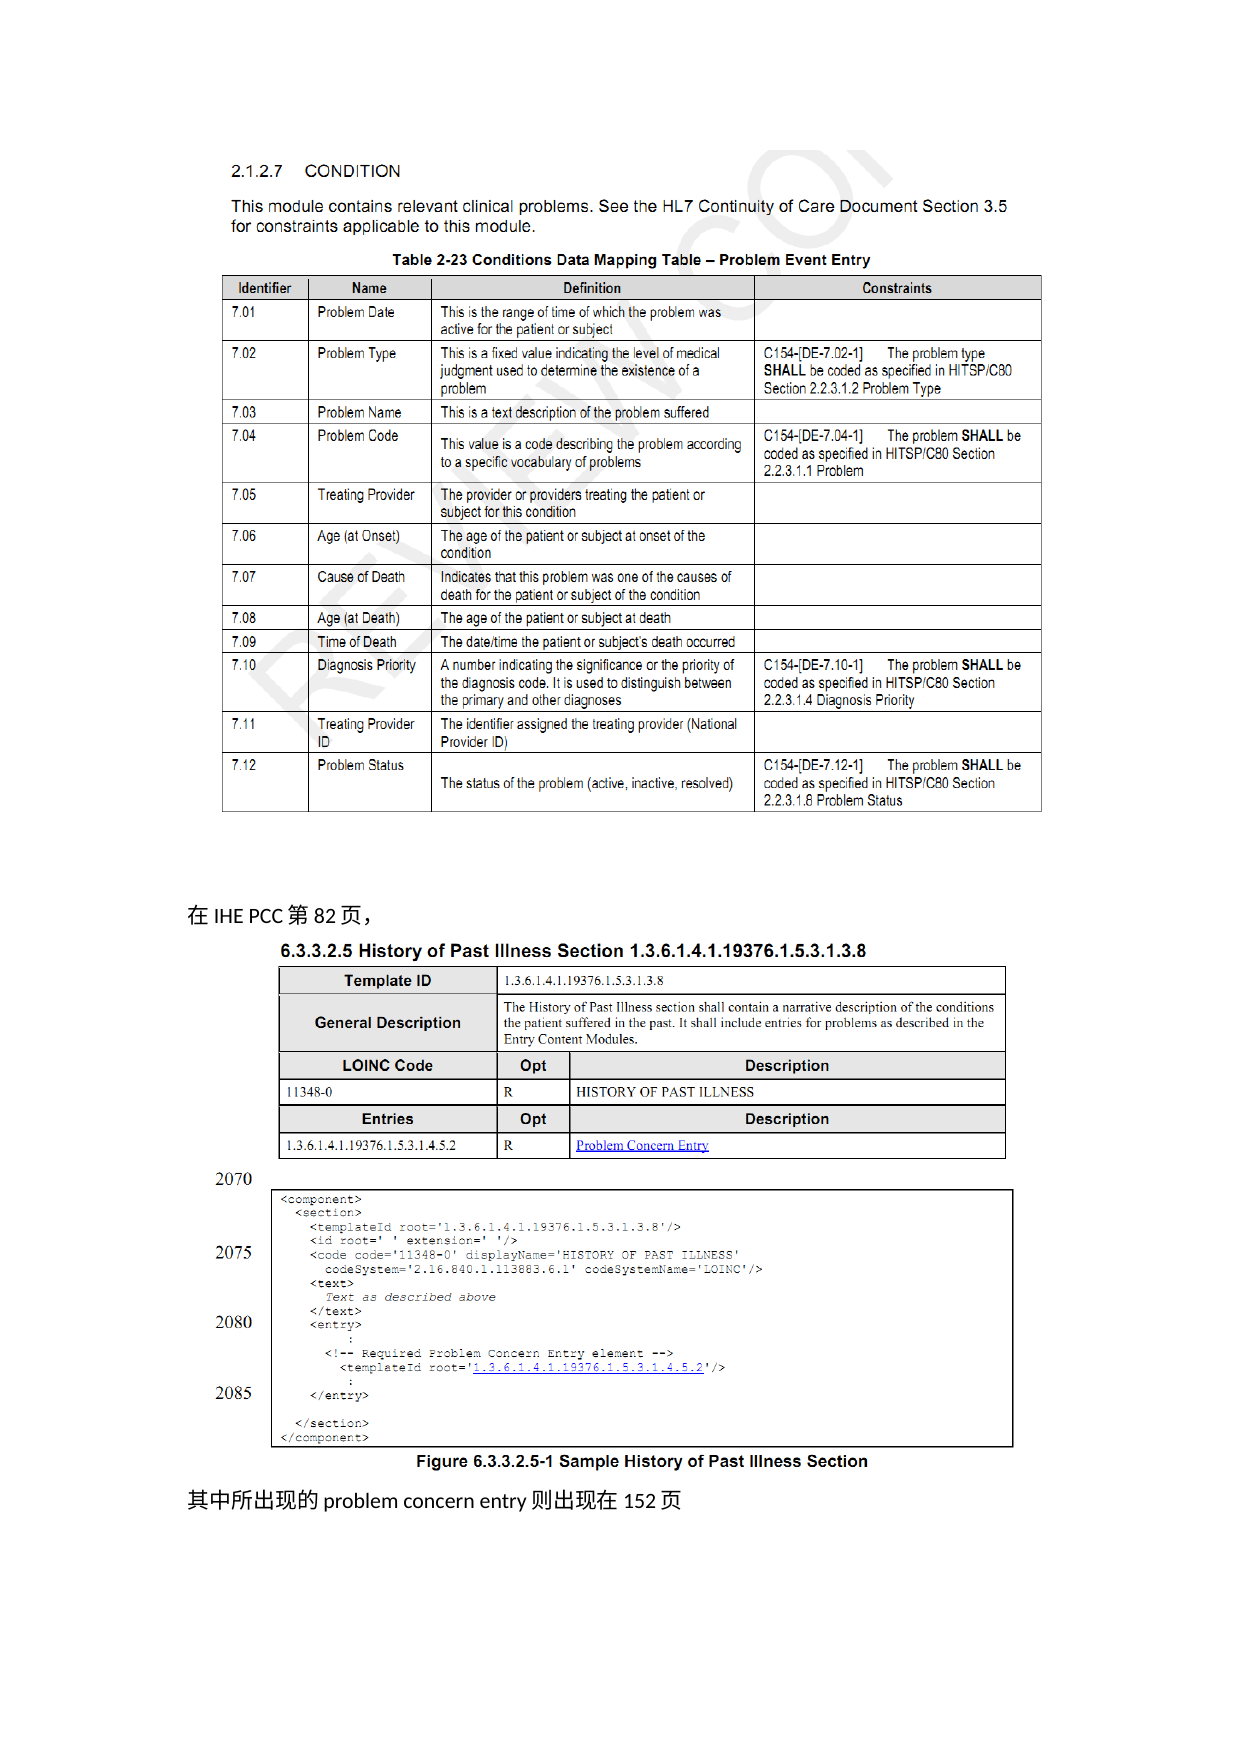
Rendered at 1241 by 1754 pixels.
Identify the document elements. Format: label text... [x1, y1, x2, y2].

picture [187, 930, 1053, 1480]
text 其中所出现的problem concern entry则出现在152页 [187, 1482, 1053, 1515]
picture [187, 150, 1053, 817]
text 在IHE PCC第82页， [187, 897, 1053, 930]
